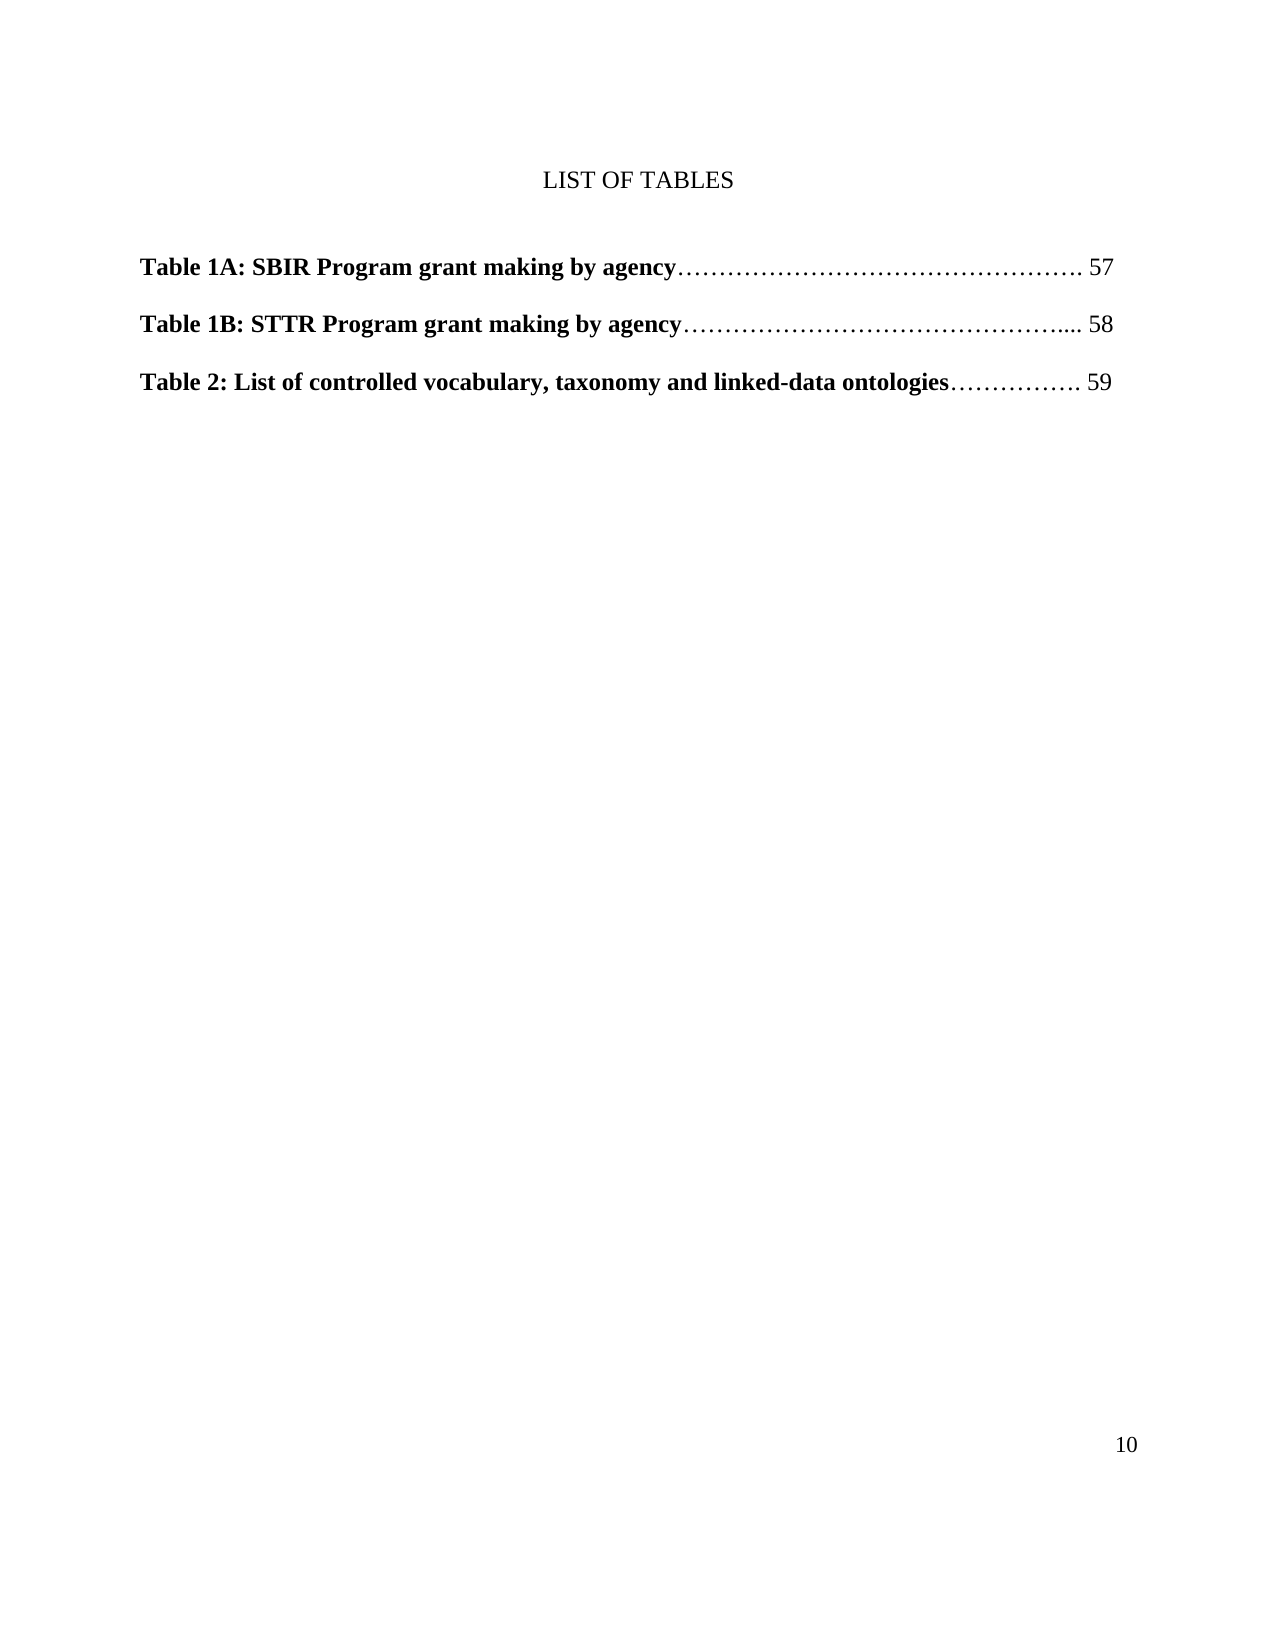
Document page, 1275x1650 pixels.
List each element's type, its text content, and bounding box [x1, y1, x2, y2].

text Table 2: List of controlled vocabulary, taxonomy and linked-data ontologies……………. 59 [139, 367, 1137, 396]
text Table 1A: SBIR Program grant making by agency…………………………………………. 57 [139, 252, 1137, 281]
text Table 1B: STTR Program grant making by agency……………………………………….... 58 [139, 309, 1137, 338]
subtitle LIST OF TABLES [139, 166, 1137, 194]
